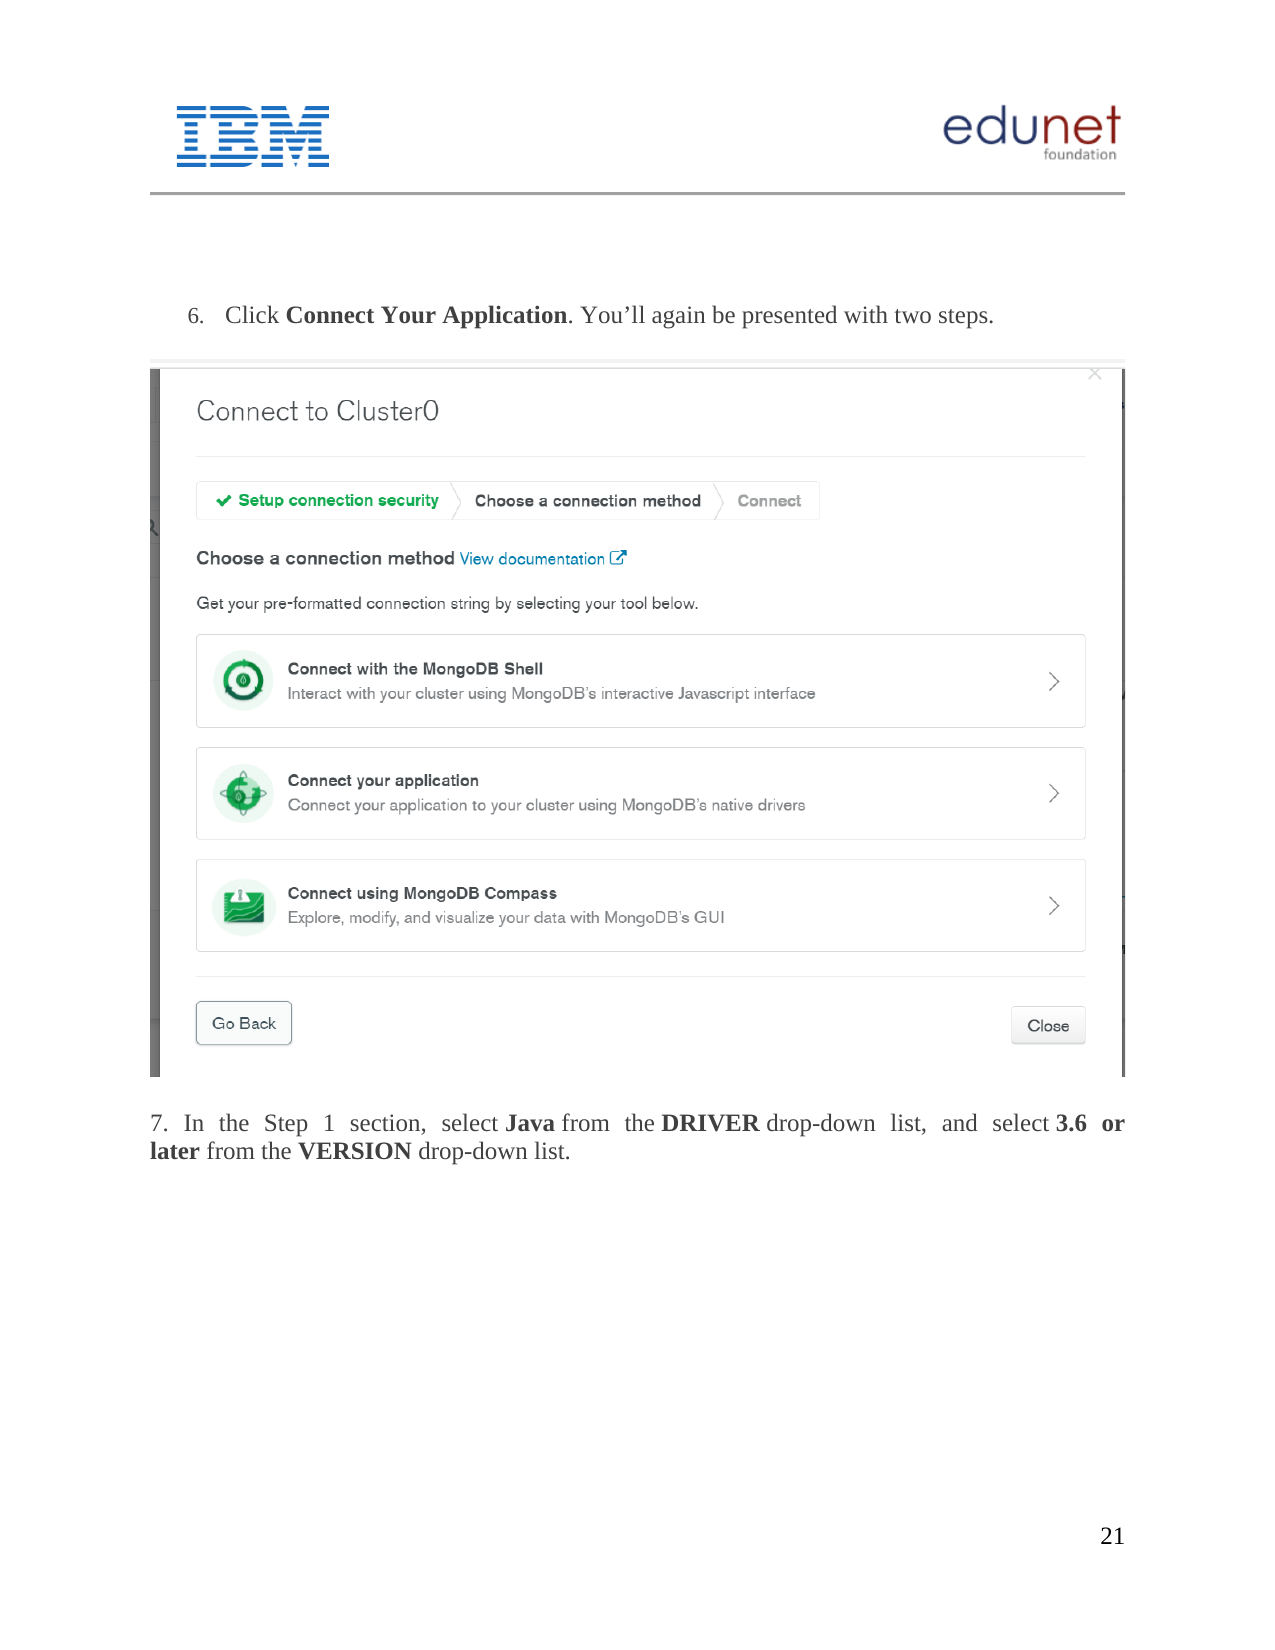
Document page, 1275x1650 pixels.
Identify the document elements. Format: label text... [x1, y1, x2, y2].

list Click Connect Your Application. You’ll again be presented with two steps. [187, 300, 1125, 328]
picture [941, 95, 1125, 167]
picture [176, 106, 329, 167]
picture [150, 359, 1125, 1077]
text 7. In the Step 1 section, select Java from the DRIVER drop-down list, and select 3.6 or later from the VERSION drop-down list. [150, 1108, 1125, 1165]
